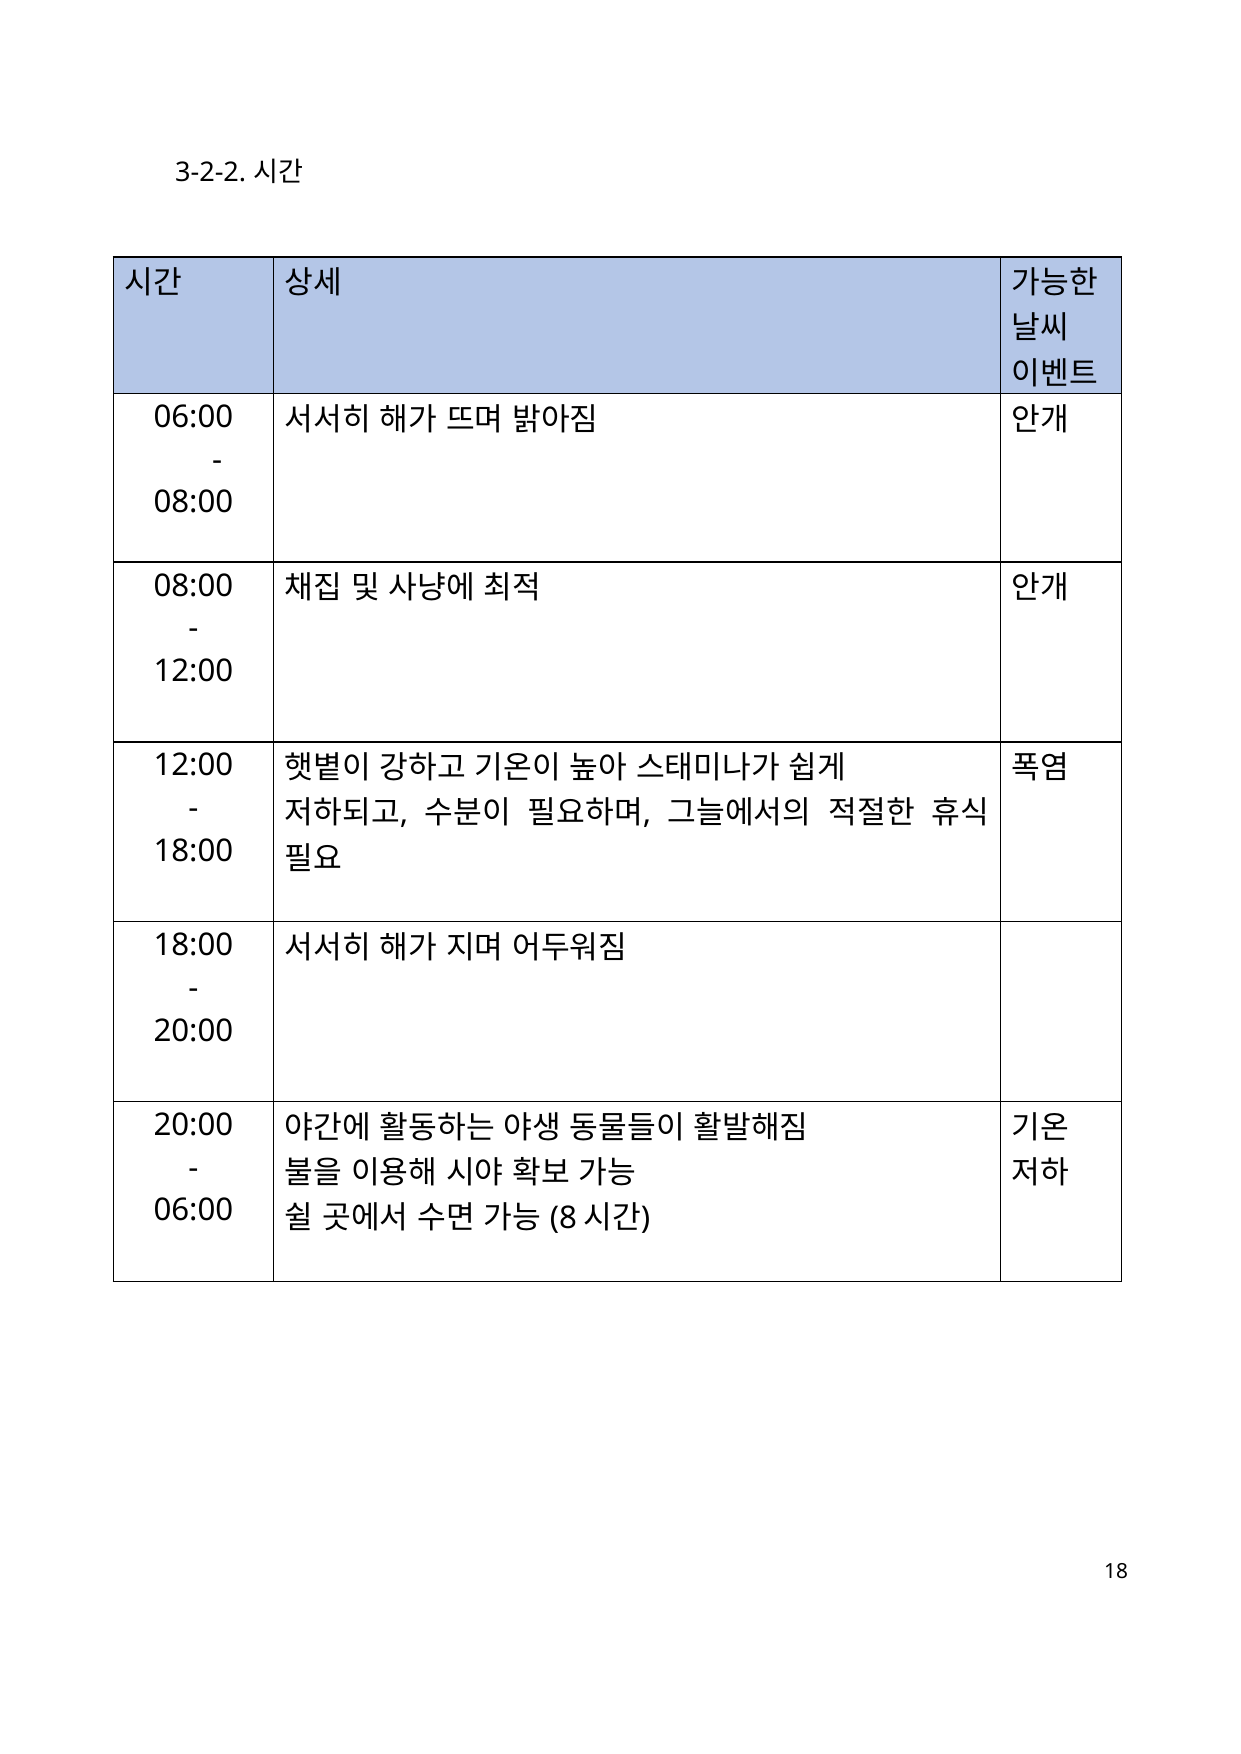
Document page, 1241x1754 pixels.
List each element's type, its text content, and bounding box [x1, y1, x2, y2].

table_cell [1001, 922, 1121, 1101]
table_cell 20:00 - 06:00 [114, 1102, 273, 1281]
table_cell 햇볕이 강하고 기온이 높아 스태미나가 쉽게 저하되고, 수분이 필요하며, 그늘에서의 적절한 휴식 필요 [274, 743, 1000, 921]
table_cell 12:00 - 18:00 [114, 743, 273, 921]
table_header 가능한 날씨 이벤트 [1001, 258, 1121, 393]
table_cell 08:00 - 12:00 [114, 563, 273, 741]
table_cell 06:00 08:00 [114, 394, 273, 561]
table_cell 야간에 활동하는 야생 동물들이 활발해짐 불을 이용해 시야 확보 가능 쉴 곳에서 수면 가능 (8시간) [274, 1102, 1000, 1281]
table_cell 채집 및 사냥에 최적 [274, 563, 1000, 741]
table_header 상세 [274, 258, 1000, 393]
table_cell 서서히 해가 뜨며 밝아짐 [274, 394, 1000, 561]
subtitle 3-2-2. 시간 [175, 150, 1128, 189]
table_cell 서서히 해가 지며 어두워짐 [274, 922, 1000, 1101]
table_cell 안개 [1001, 394, 1121, 561]
table_cell 18:00 - 20:00 [114, 922, 273, 1101]
table_cell 안개 [1001, 563, 1121, 741]
table_header 시간 [114, 258, 273, 393]
table_cell 폭염 [1001, 743, 1121, 921]
table_cell 기온 저하 [1001, 1102, 1121, 1281]
